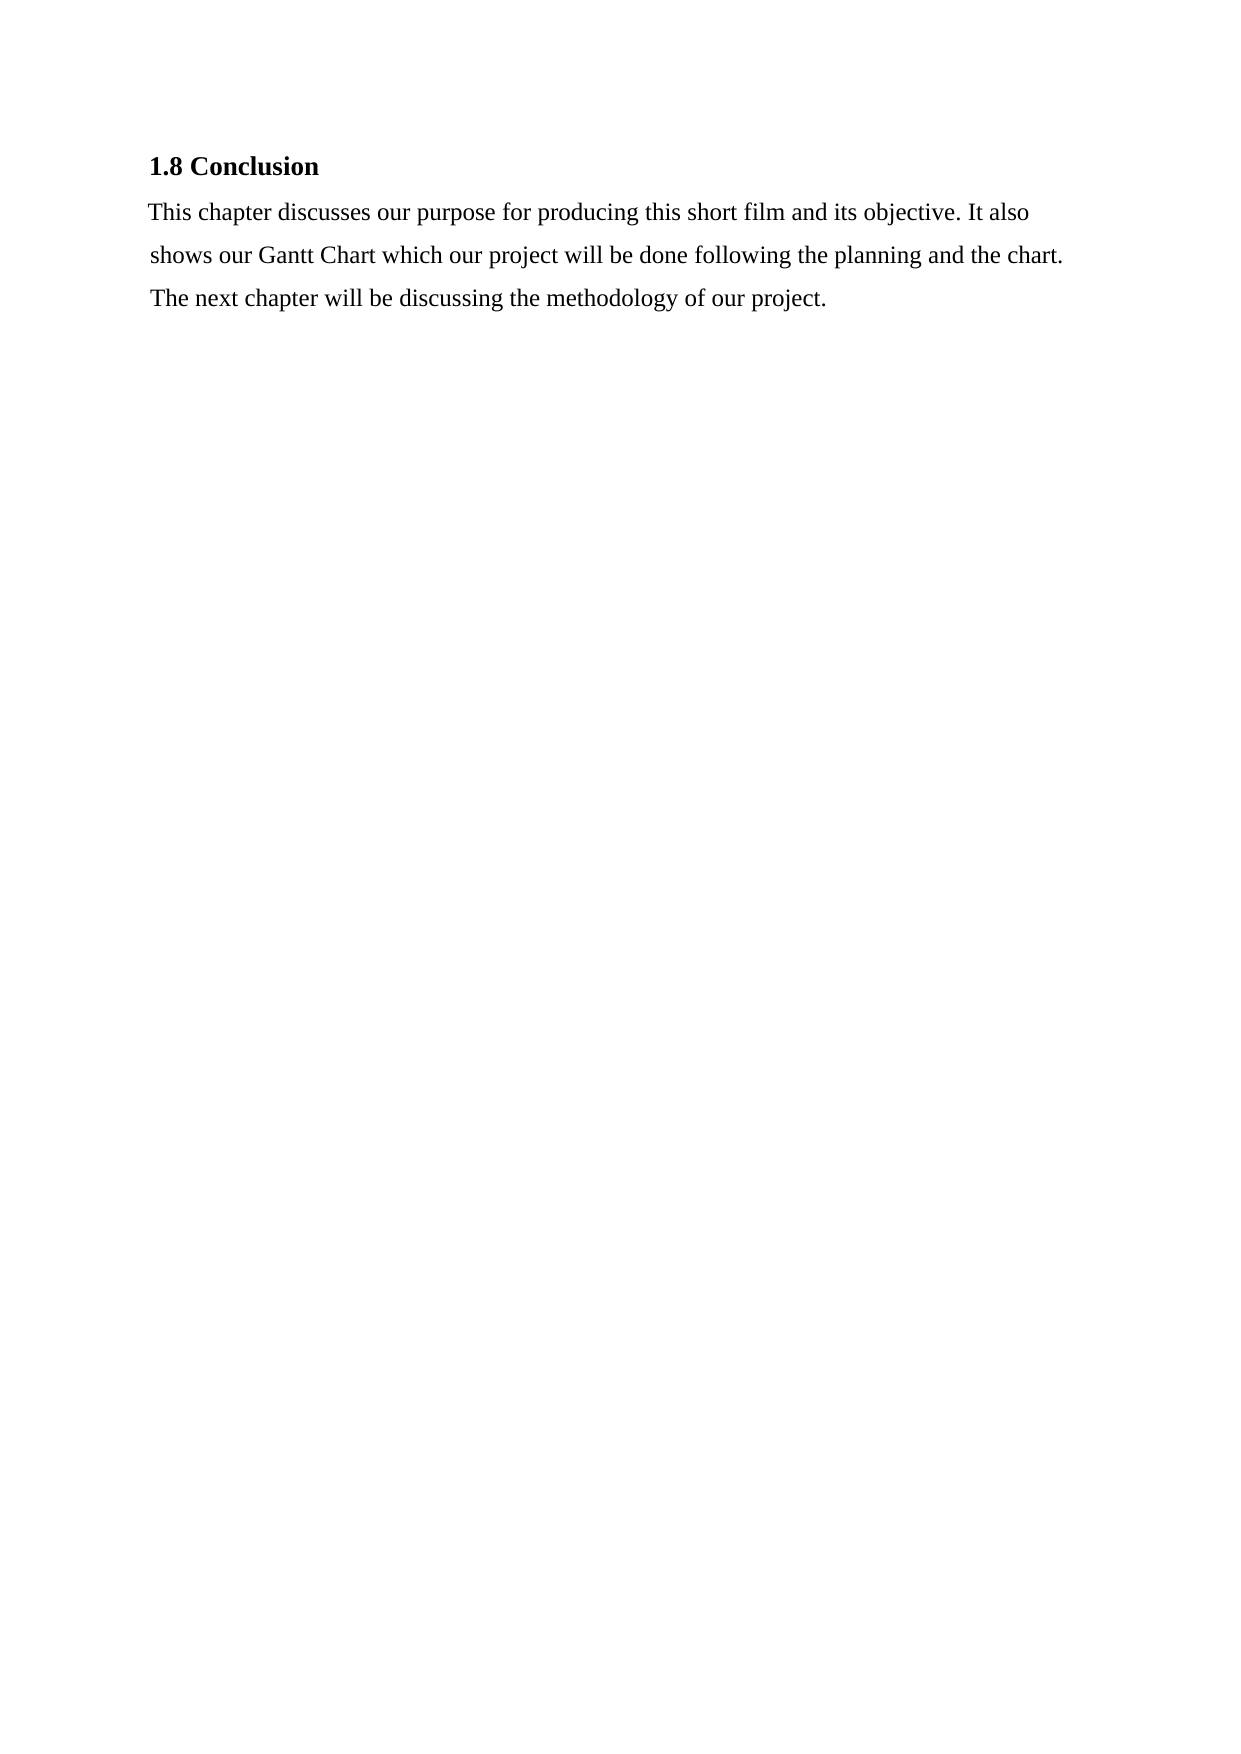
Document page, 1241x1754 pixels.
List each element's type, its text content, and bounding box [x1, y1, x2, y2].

text This chapter discusses our purpose for producing this short film and its objective. It also shows our Gantt Chart which our project will be done following the planning and the chart. The next chapter will be discussing the methodology of our project. [147, 197, 1090, 312]
subtitle 1.8 Conclusion [149, 150, 975, 181]
